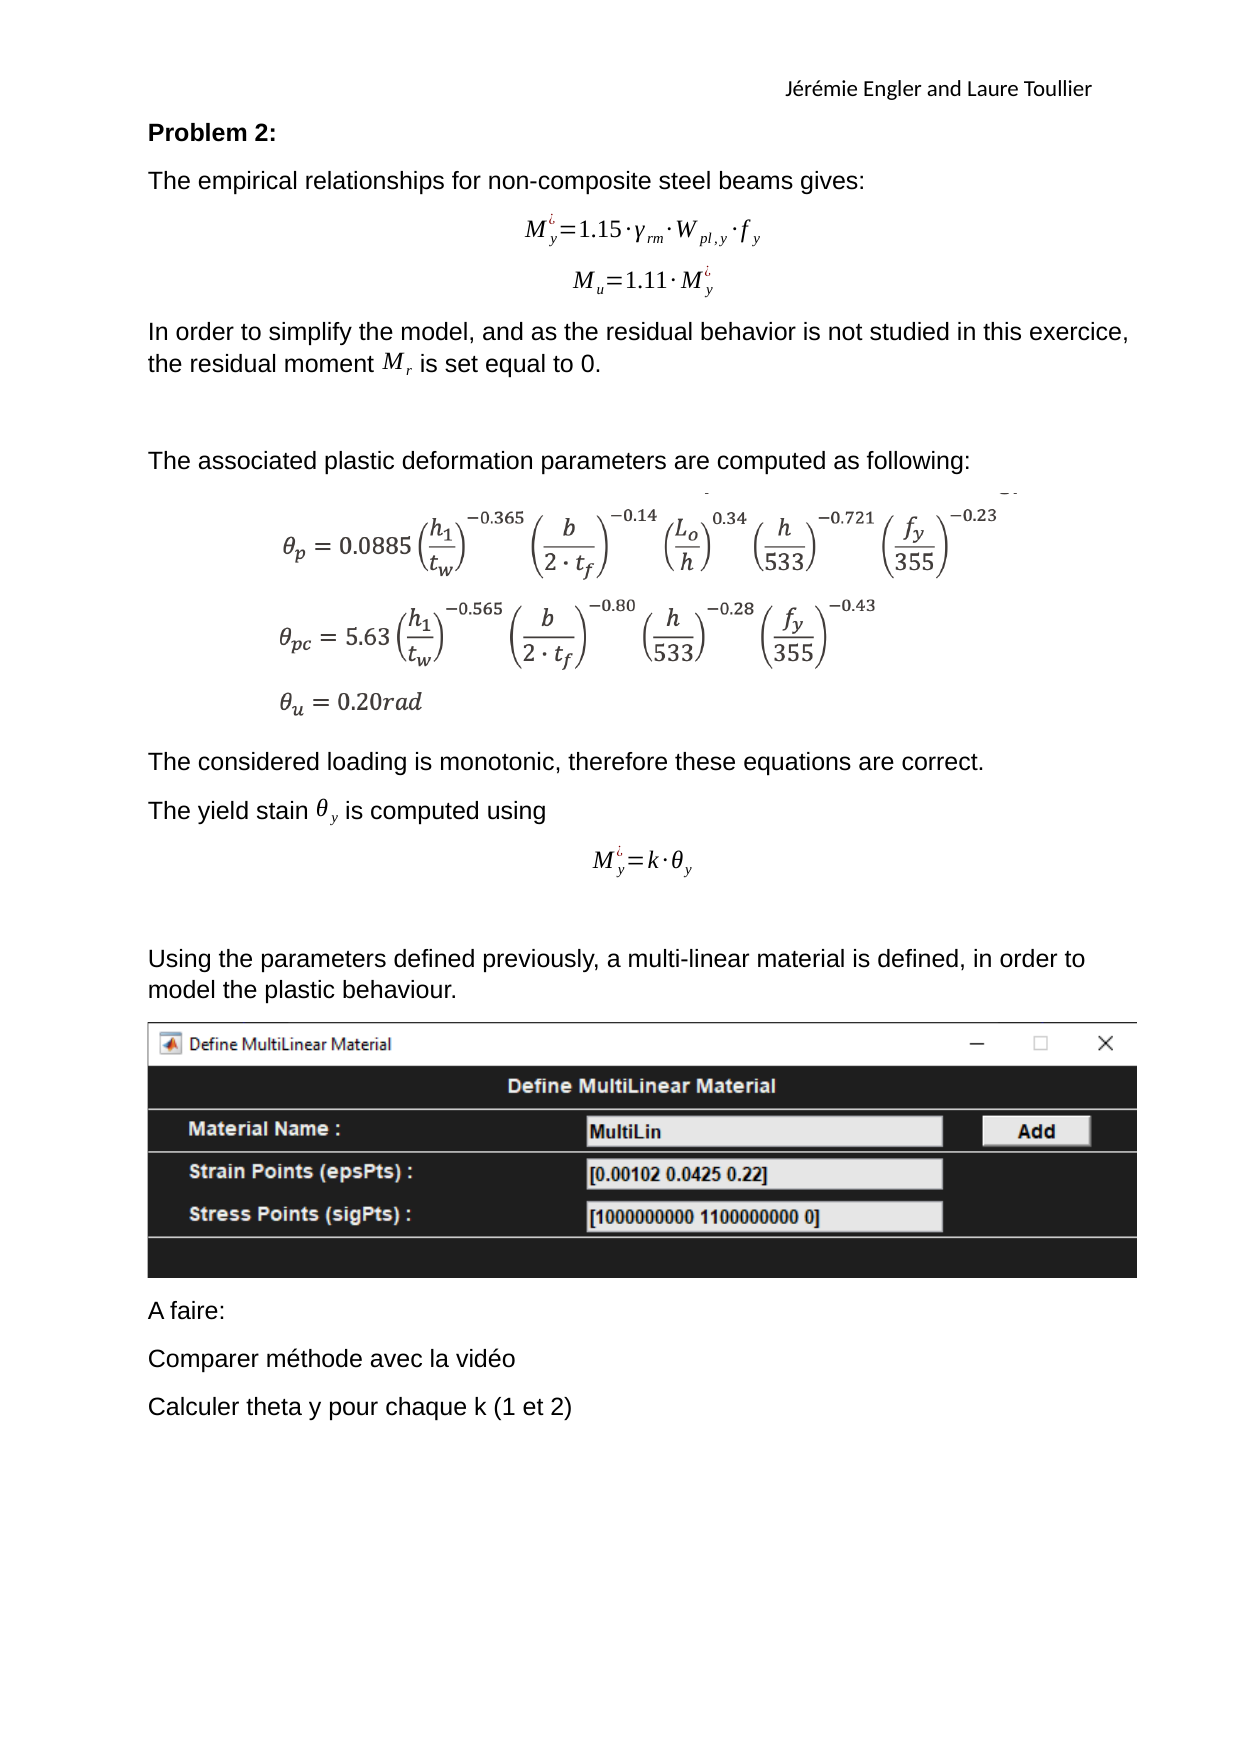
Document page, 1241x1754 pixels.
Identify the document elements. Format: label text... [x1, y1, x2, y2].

text In order to simplify the model, and as the residual behavior is not studied in this exercice, the residual moment is set equal to 0. [148, 317, 1137, 379]
picture [147, 1022, 1137, 1278]
text Calculer theta y pour chaque k (1 et 2) [148, 1392, 1137, 1420]
text Comparer méthode avec la vidéo [148, 1344, 1137, 1373]
text Using the parameters defined previously, a multi-linear material is defined, in order to model the plastic behaviour. [148, 944, 1137, 1004]
text The empirical relationships for non-composite steel beams gives: [148, 166, 1137, 195]
text Problem 2: [148, 118, 1137, 147]
text A faire: [148, 1296, 1137, 1325]
picture [248, 493, 1037, 729]
text The considered loading is monotonic, therefore these equations are correct. [148, 747, 1137, 776]
text The yield stain is computed using [148, 795, 1137, 826]
text The associated plastic deformation parameters are computed as following: [148, 446, 1137, 474]
